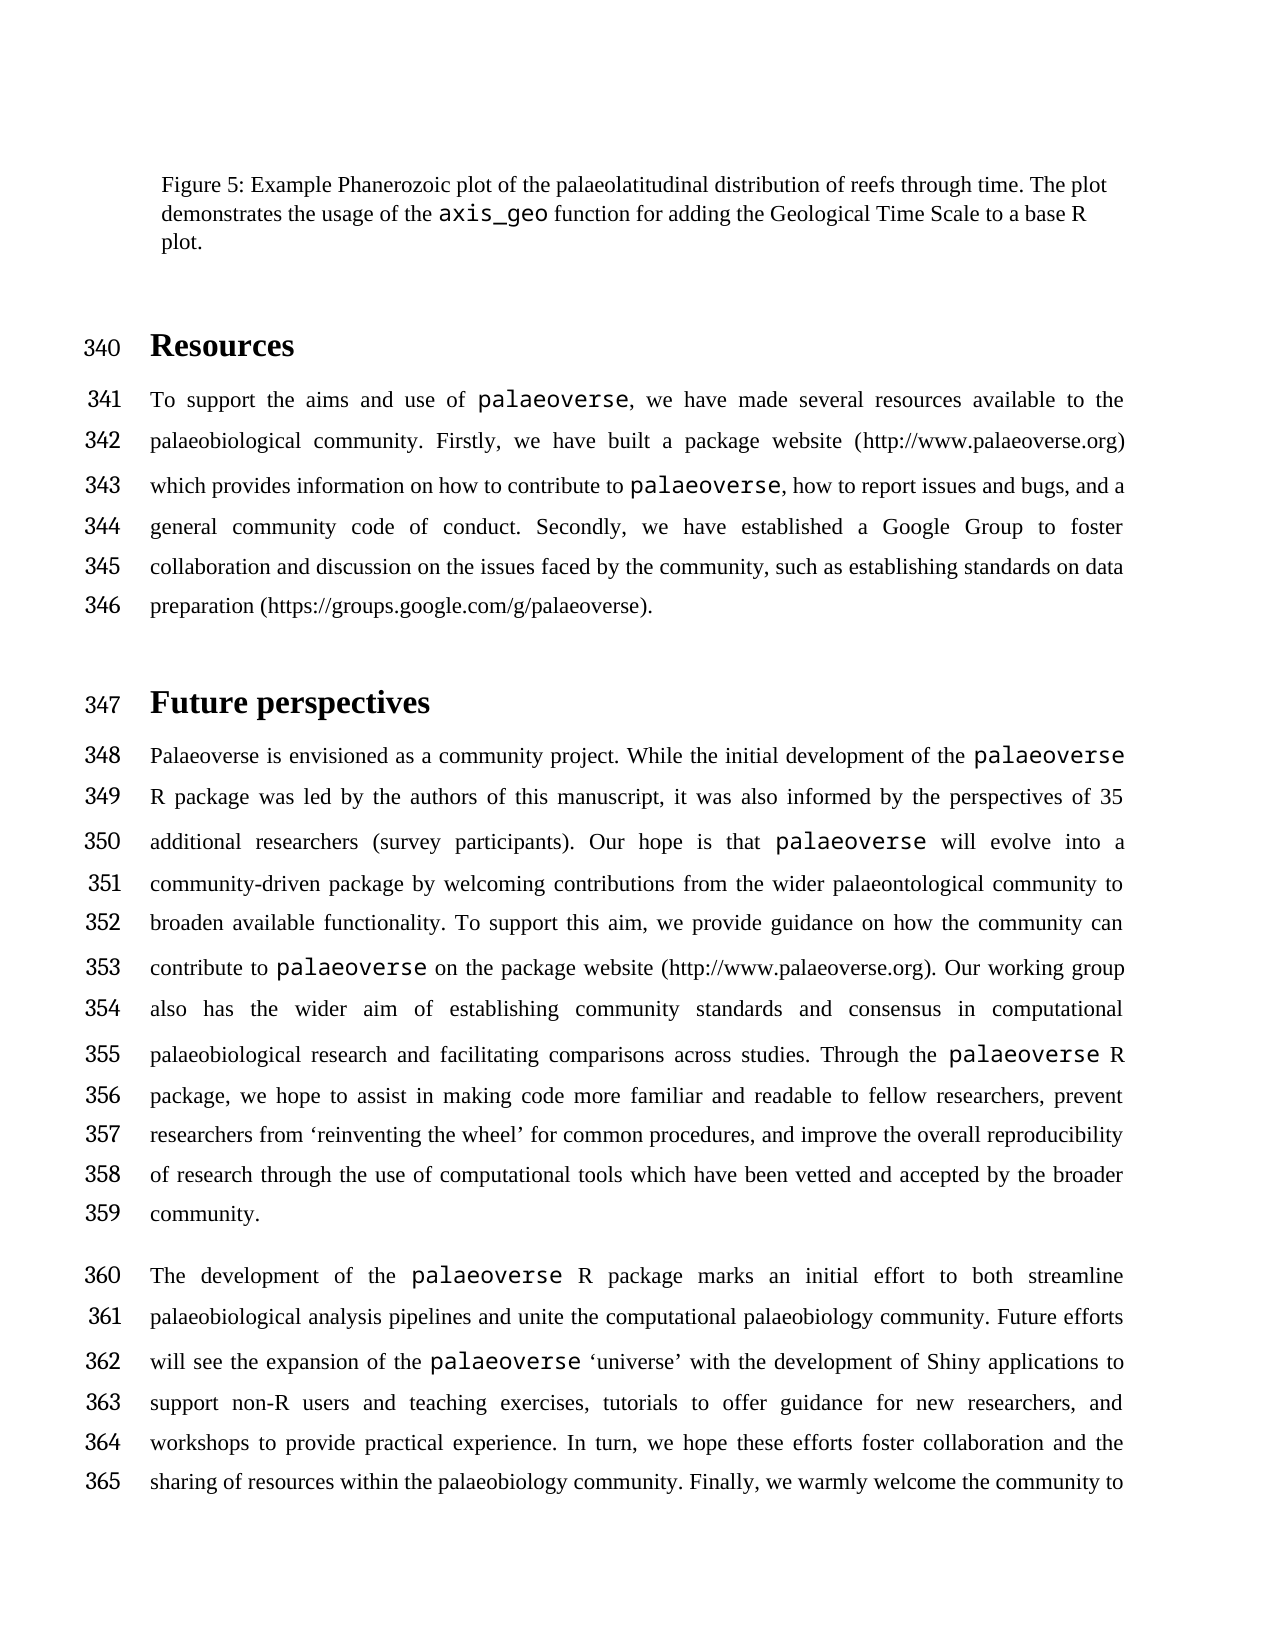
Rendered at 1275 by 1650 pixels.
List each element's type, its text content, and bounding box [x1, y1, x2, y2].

text Palaeoverse is envisioned as a community project. While the initial development of the palaeoverse R package was led by the authors of this manuscript, it was also informed by the perspectives of 35 additional researchers (survey participants). Our hope is that palaeoverse will evolve into a community-driven package by welcoming contributions from the wider palaeontological community to broaden available functionality. To support this aim, we provide guidance on how the community can contribute to palaeoverse on the package website (http://www.palaeoverse.org). Our working group also has the wider aim of establishing community standards and consensus in computational palaeobiological research and facilitating comparisons across studies. Through the palaeoverse R package, we hope to assist in making code more familiar and readable to fellow researchers, prevent researchers from ‘reinventing the wheel’ for common procedures, and improve the overall reproducibility of research through the use of computational tools which have been vetted and accepted by the broader community. [150, 739, 1125, 1227]
subtitle Future perspectives [150, 682, 1125, 720]
text To support the aims and use of palaeoverse, we have made several resources available to the palaeobiological community. Firstly, we have built a package website (http://www.palaeoverse.org) which provides information on how to contribute to palaeoverse, how to report issues and bugs, and a general community code of conduct. Secondly, we have established a Google Group to foster collaboration and discussion on the issues faced by the community, such as establishing standards on data preparation (https://groups.google.com/g/palaeoverse). [150, 383, 1125, 619]
subtitle Resources [150, 326, 1125, 364]
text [150, 1258, 1125, 1494]
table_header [150, 150, 1125, 276]
